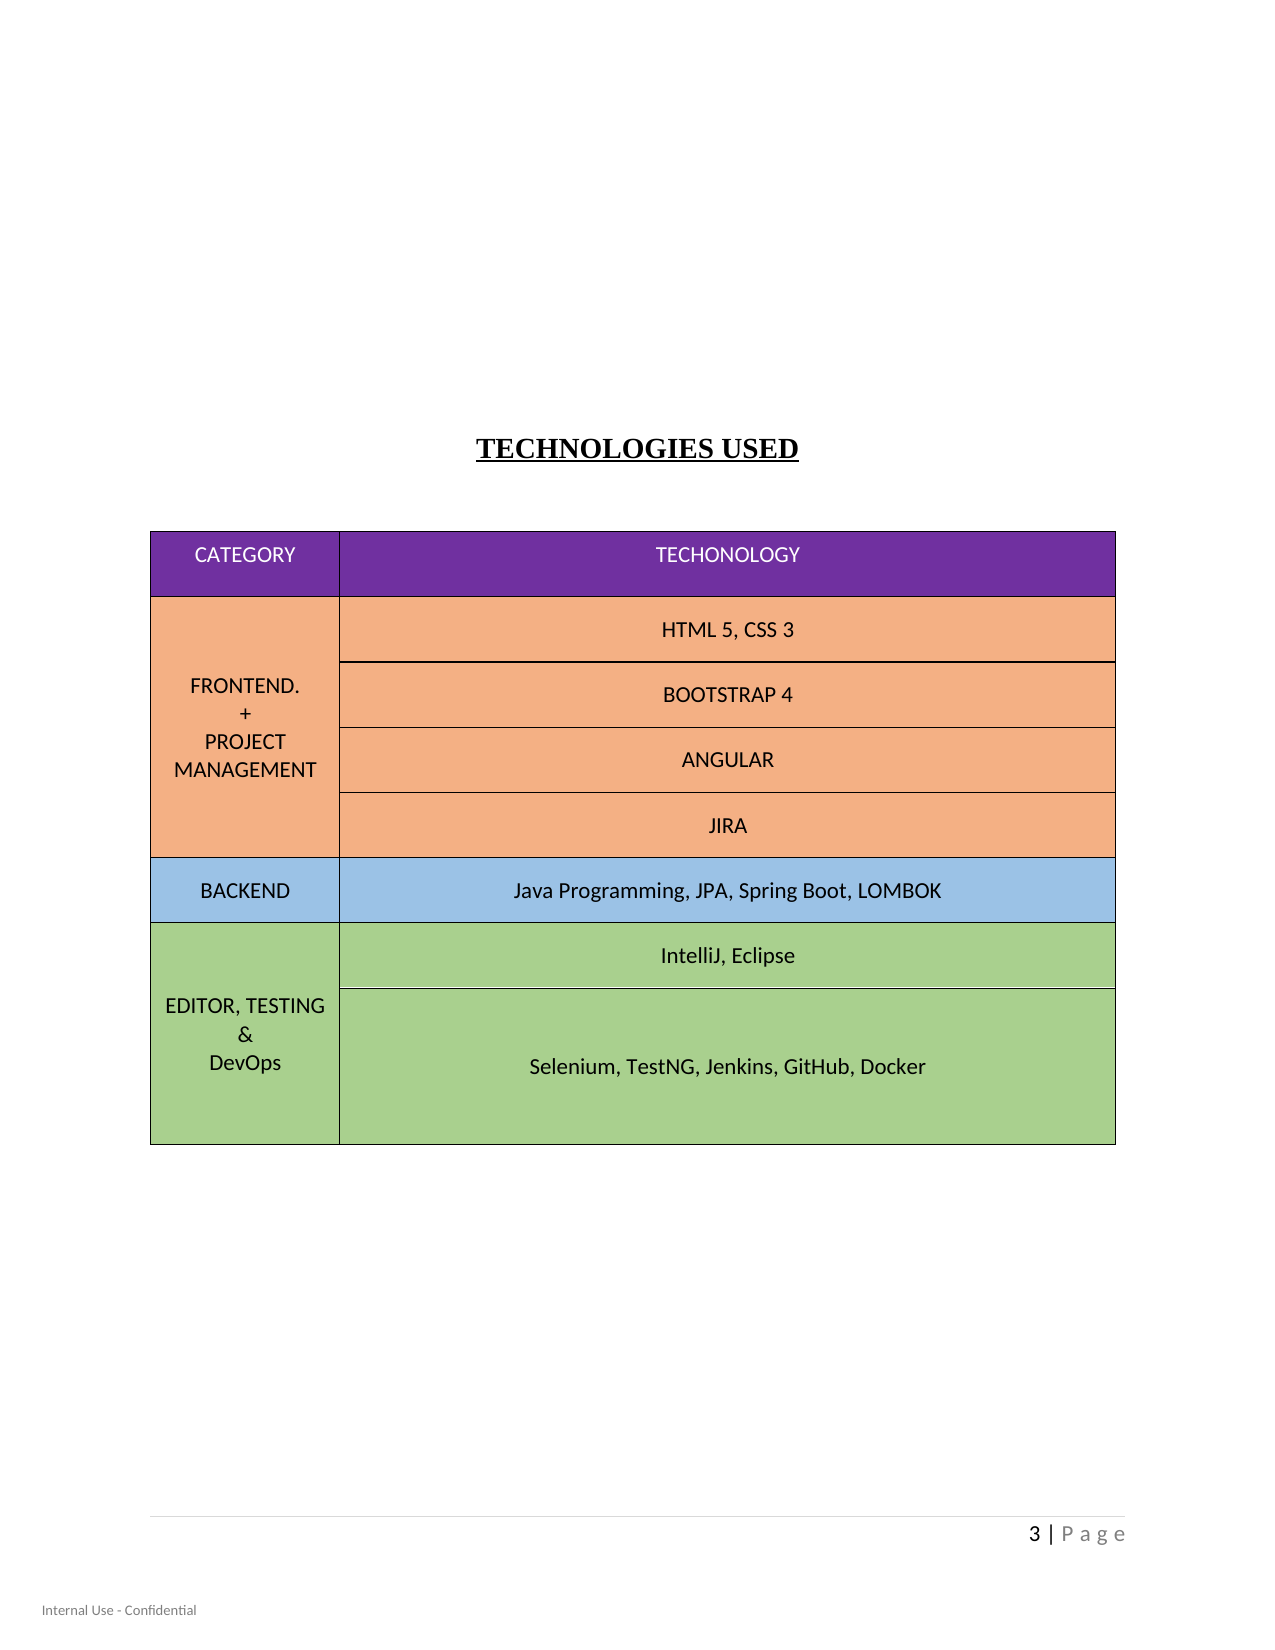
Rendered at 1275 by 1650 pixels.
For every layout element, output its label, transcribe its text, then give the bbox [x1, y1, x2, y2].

table_header CATEGORY [151, 532, 339, 596]
table_cell IntelliJ, Eclipse [340, 923, 1115, 987]
table_cell FRONTEND. + PROJECT MANAGEMENT [151, 597, 339, 857]
text TECHNOLOGIES USED [150, 431, 1125, 465]
table_cell Java Programming, JPA, Spring Boot, LOMBOK [340, 858, 1115, 922]
table_cell BOOTSTRAP 4 [340, 663, 1115, 727]
table_cell JIRA [340, 793, 1115, 857]
table_cell HTML 5, CSS 3 [340, 597, 1115, 661]
table_cell ANGULAR [340, 728, 1115, 792]
table_cell Selenium, TestNG, Jenkins, GitHub, Docker [340, 989, 1115, 1144]
table_cell EDITOR, TESTING & DevOps [151, 923, 339, 1144]
table_cell BACKEND [151, 858, 339, 922]
table_header TECHONOLOGY [340, 532, 1115, 596]
